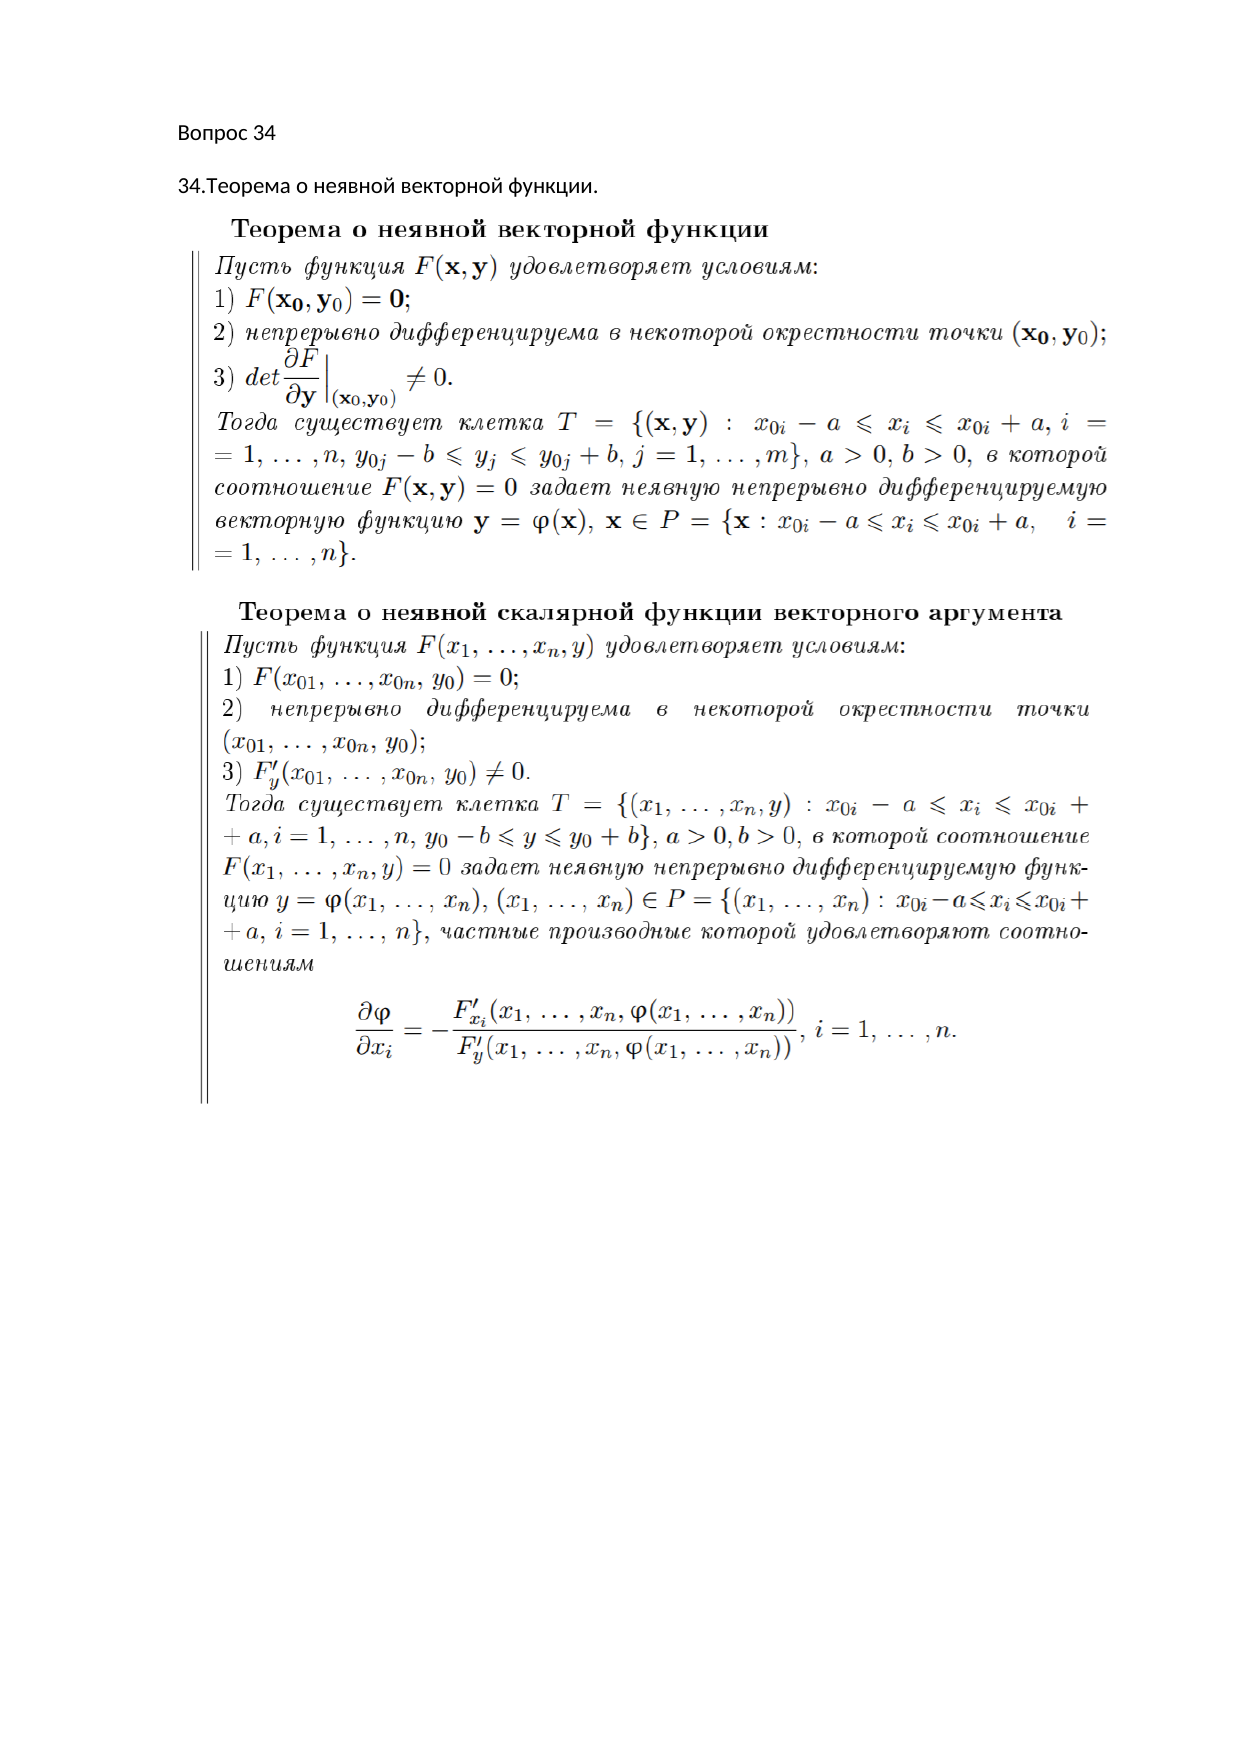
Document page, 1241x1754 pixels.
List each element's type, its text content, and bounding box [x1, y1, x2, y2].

picture [177, 585, 1152, 1116]
picture [177, 203, 1152, 582]
text 34.Теорема о неявной векторной функции. [177, 171, 1152, 203]
text Вопрос 34 [177, 118, 1152, 146]
